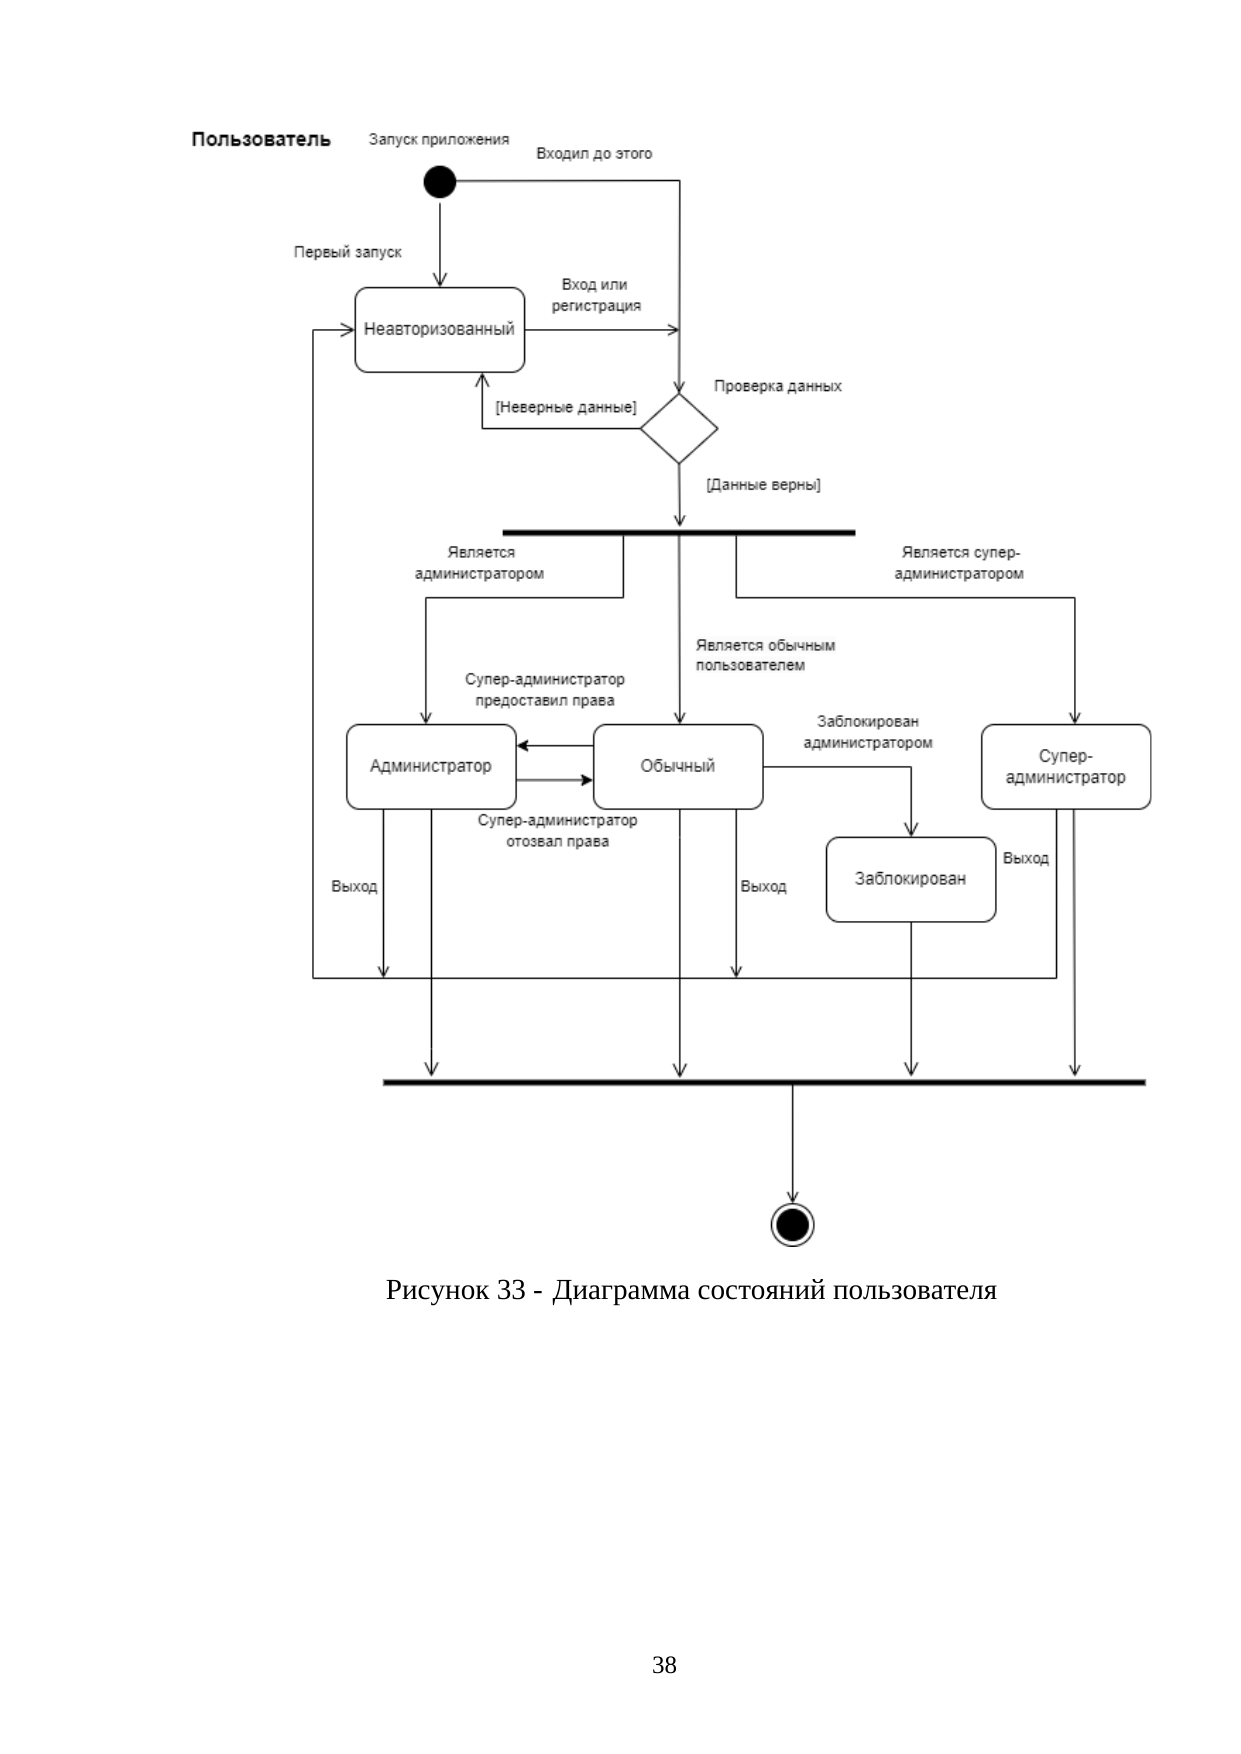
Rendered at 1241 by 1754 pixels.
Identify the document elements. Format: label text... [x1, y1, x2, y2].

picture [177, 118, 1152, 1247]
text Диаграмма состояний пользователя [252, 1272, 1152, 1306]
